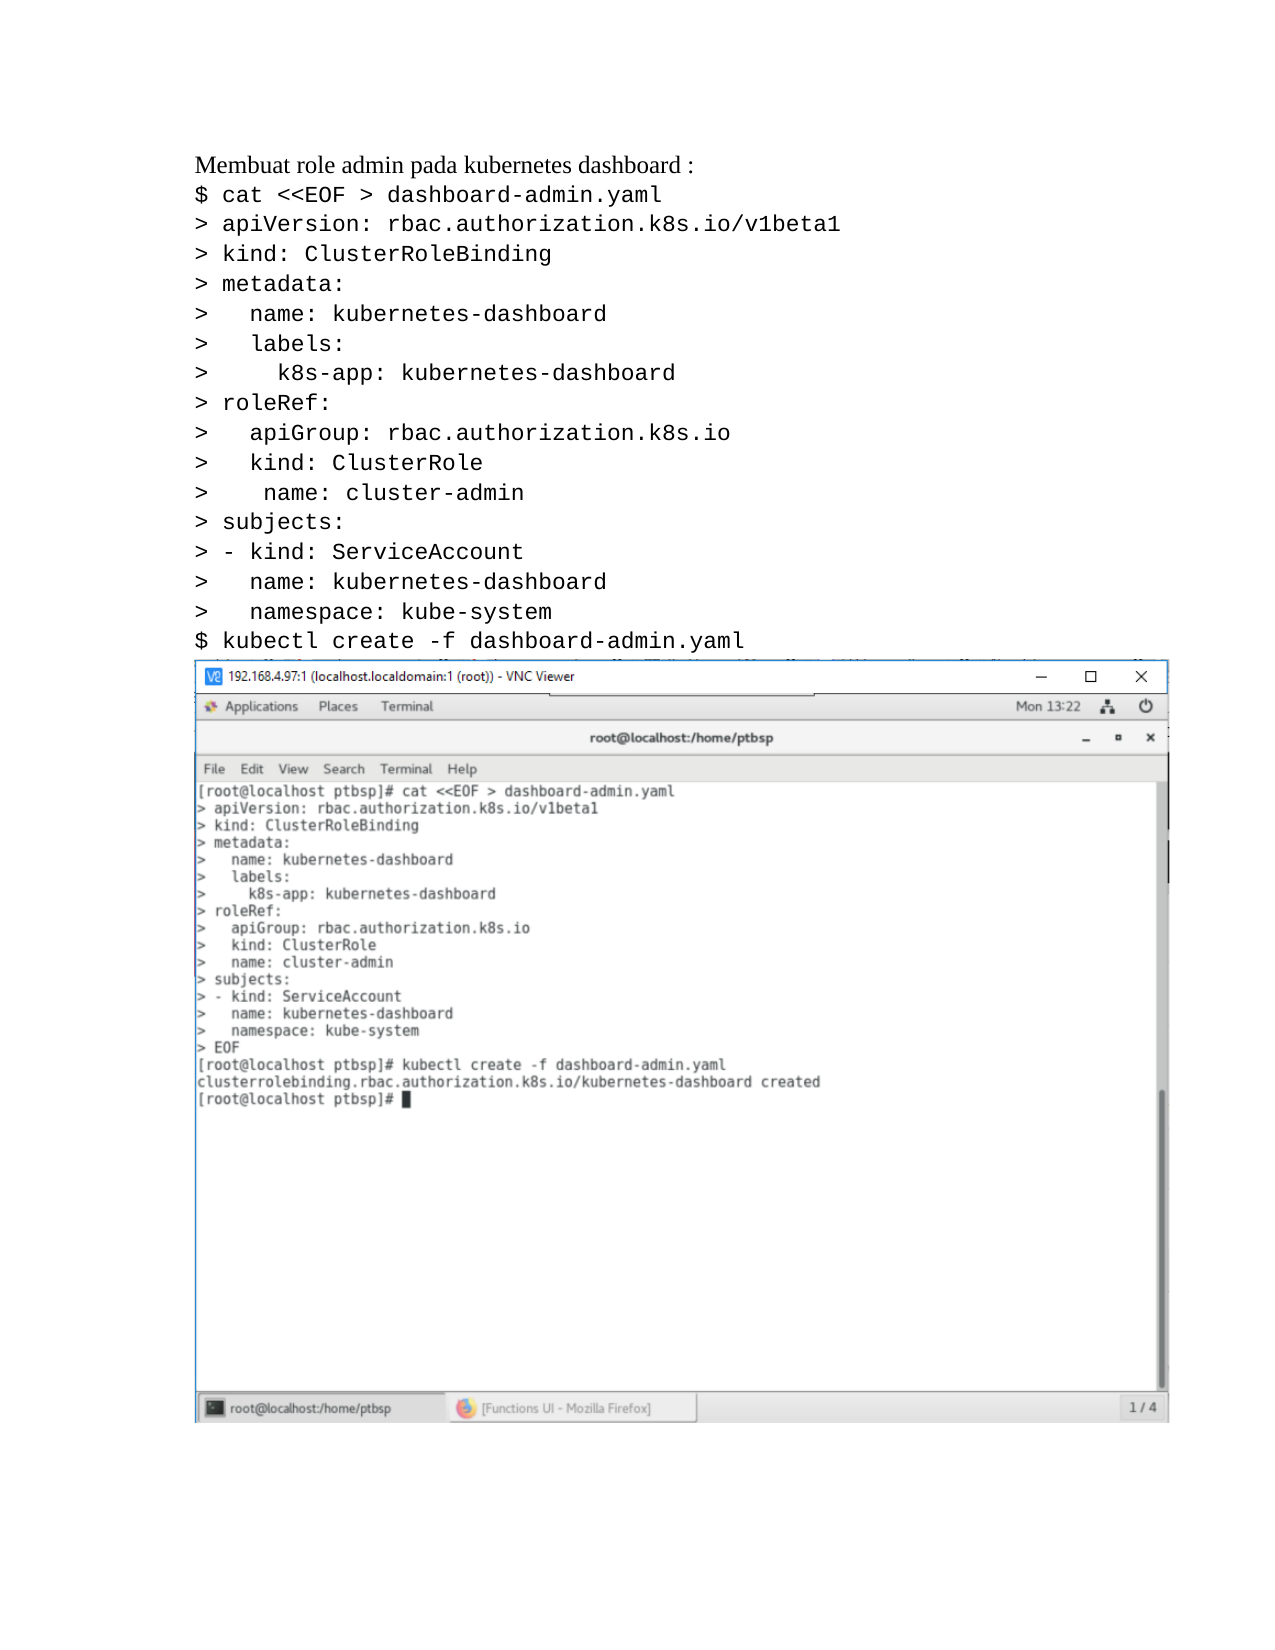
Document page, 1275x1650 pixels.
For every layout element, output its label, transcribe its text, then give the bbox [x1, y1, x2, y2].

list > kind: ClusterRole [194, 451, 1125, 477]
list > kind: ClusterRoleBinding [194, 243, 1125, 268]
list > apiGroup: rbac.authorization.k8s.io [194, 421, 1125, 447]
list > metadata: [194, 272, 1125, 298]
list > k8s-app: kubernetes-dashboard [194, 362, 1125, 388]
list > name: kubernetes-dashboard [194, 302, 1125, 328]
list $ kubectl create -f dashboard-admin.yaml [194, 630, 1125, 656]
list > namespace: kube-system [194, 600, 1125, 626]
list > apiVersion: rbac.authorization.k8s.io/v1beta1 [194, 213, 1125, 239]
list > name: kubernetes-dashboard [194, 570, 1125, 596]
list Membuat role admin pada kubernetes dashboard : [194, 150, 1125, 179]
list > labels: [194, 332, 1125, 358]
list > subjects: [194, 511, 1125, 537]
list > roleRef: [194, 392, 1125, 417]
list > name: cluster-admin [194, 481, 1125, 507]
picture [194, 659, 1170, 1423]
list > - kind: ServiceAccount [194, 541, 1125, 566]
list $ cat <<EOF > dashboard-admin.yaml [194, 183, 1125, 209]
